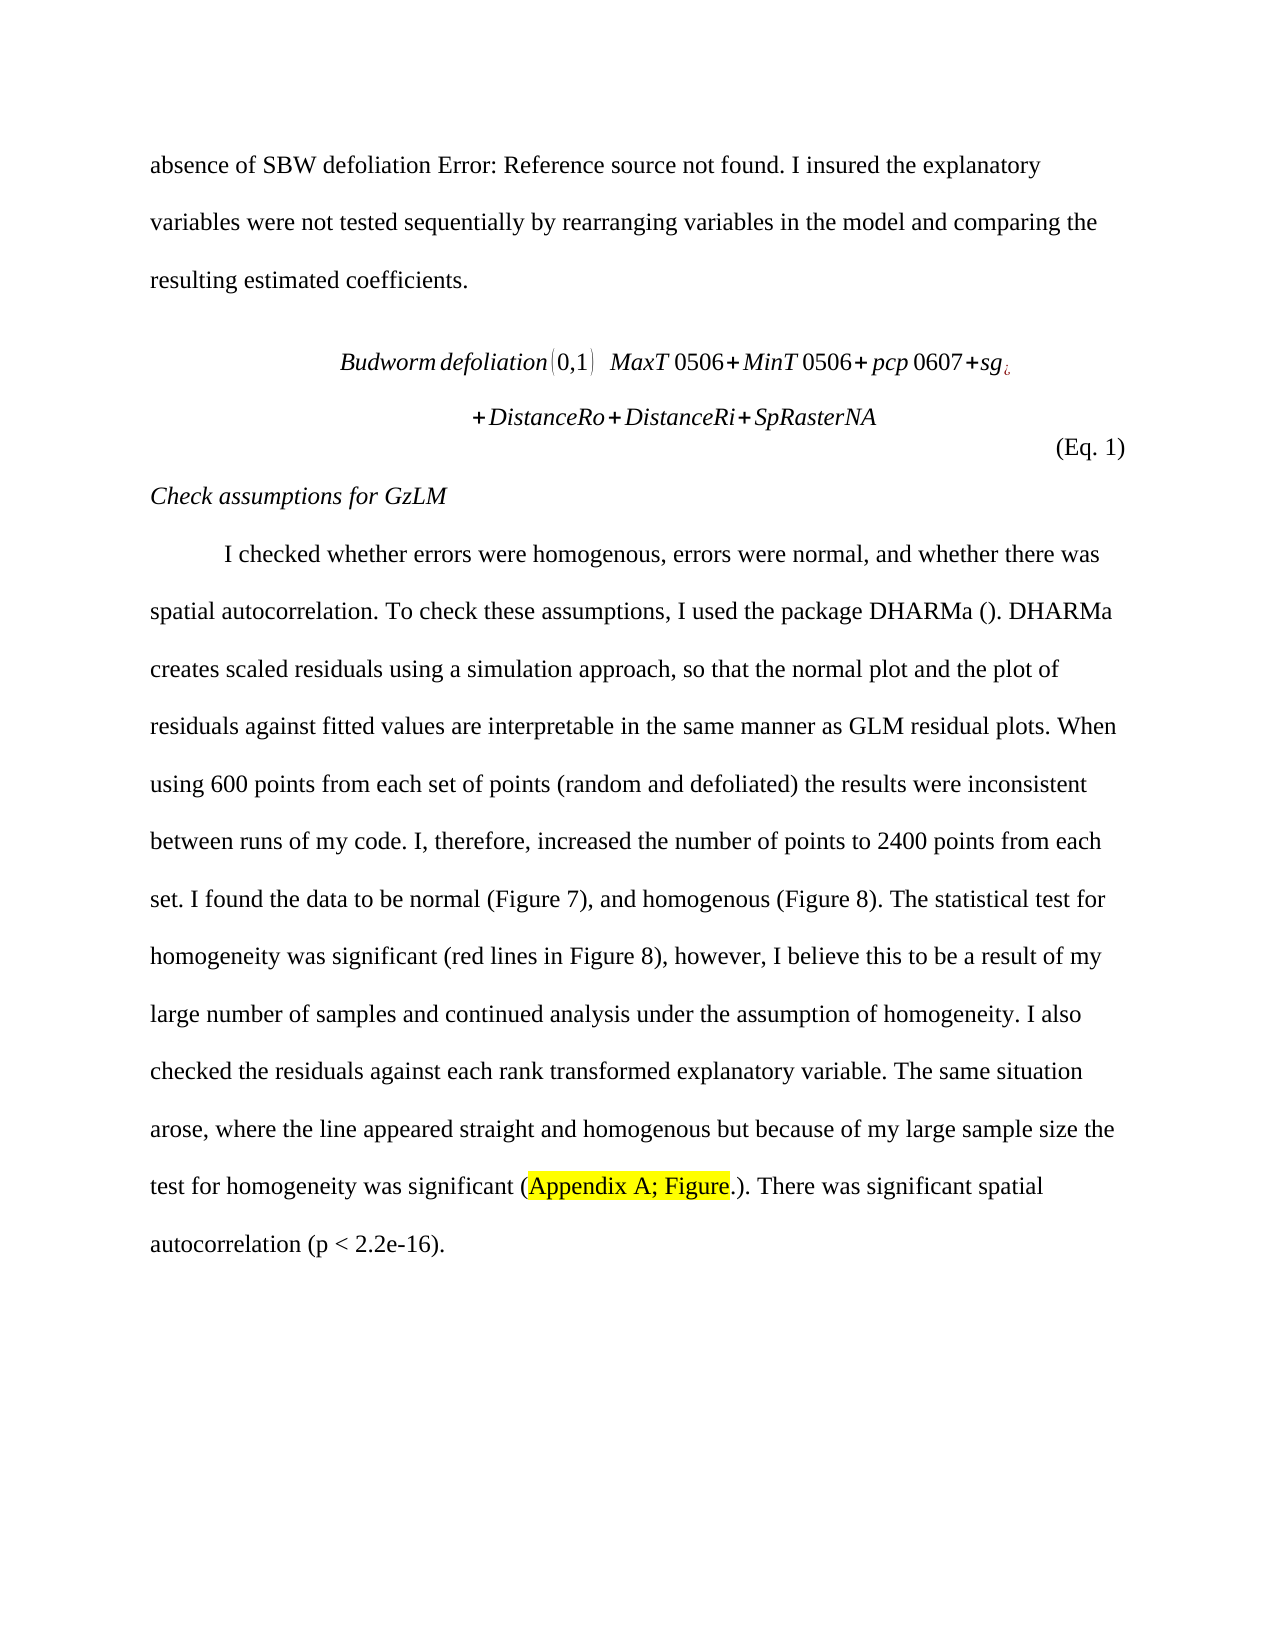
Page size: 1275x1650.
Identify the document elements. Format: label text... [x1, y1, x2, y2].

text I checked whether errors were homogenous, errors were normal, and whether there was spatial autocorrelation. To check these assumptions, I used the package DHARMa (). DHARMa creates scaled residuals using a simulation approach, so that the normal plot and the plot of residuals against fitted values are interpretable in the same manner as GLM residual plots. When using 600 points from each set of points (random and defoliated) the results were inconsistent between runs of my code. I, therefore, increased the number of points to 2400 points from each set. I found the data to be normal (Figure 7), and homogenous (Figure 8). The statistical test for homogeneity was significant (red lines in Figure 8), however, I believe this to be a result of my large number of samples and continued analysis under the assumption of homogeneity. I also checked the residuals against each rank transformed explanatory variable. The same situation arose, where the line appeared straight and homogenous but because of my large sample size the test for homogeneity was significant (Appendix A; Figure.). There was significant spatial autocorrelation (p < 2.2e-16). [150, 539, 1125, 1258]
text (Eq. 1) [150, 432, 1125, 461]
subtitle Check assumptions for GzLM [150, 481, 1125, 510]
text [150, 150, 1125, 294]
